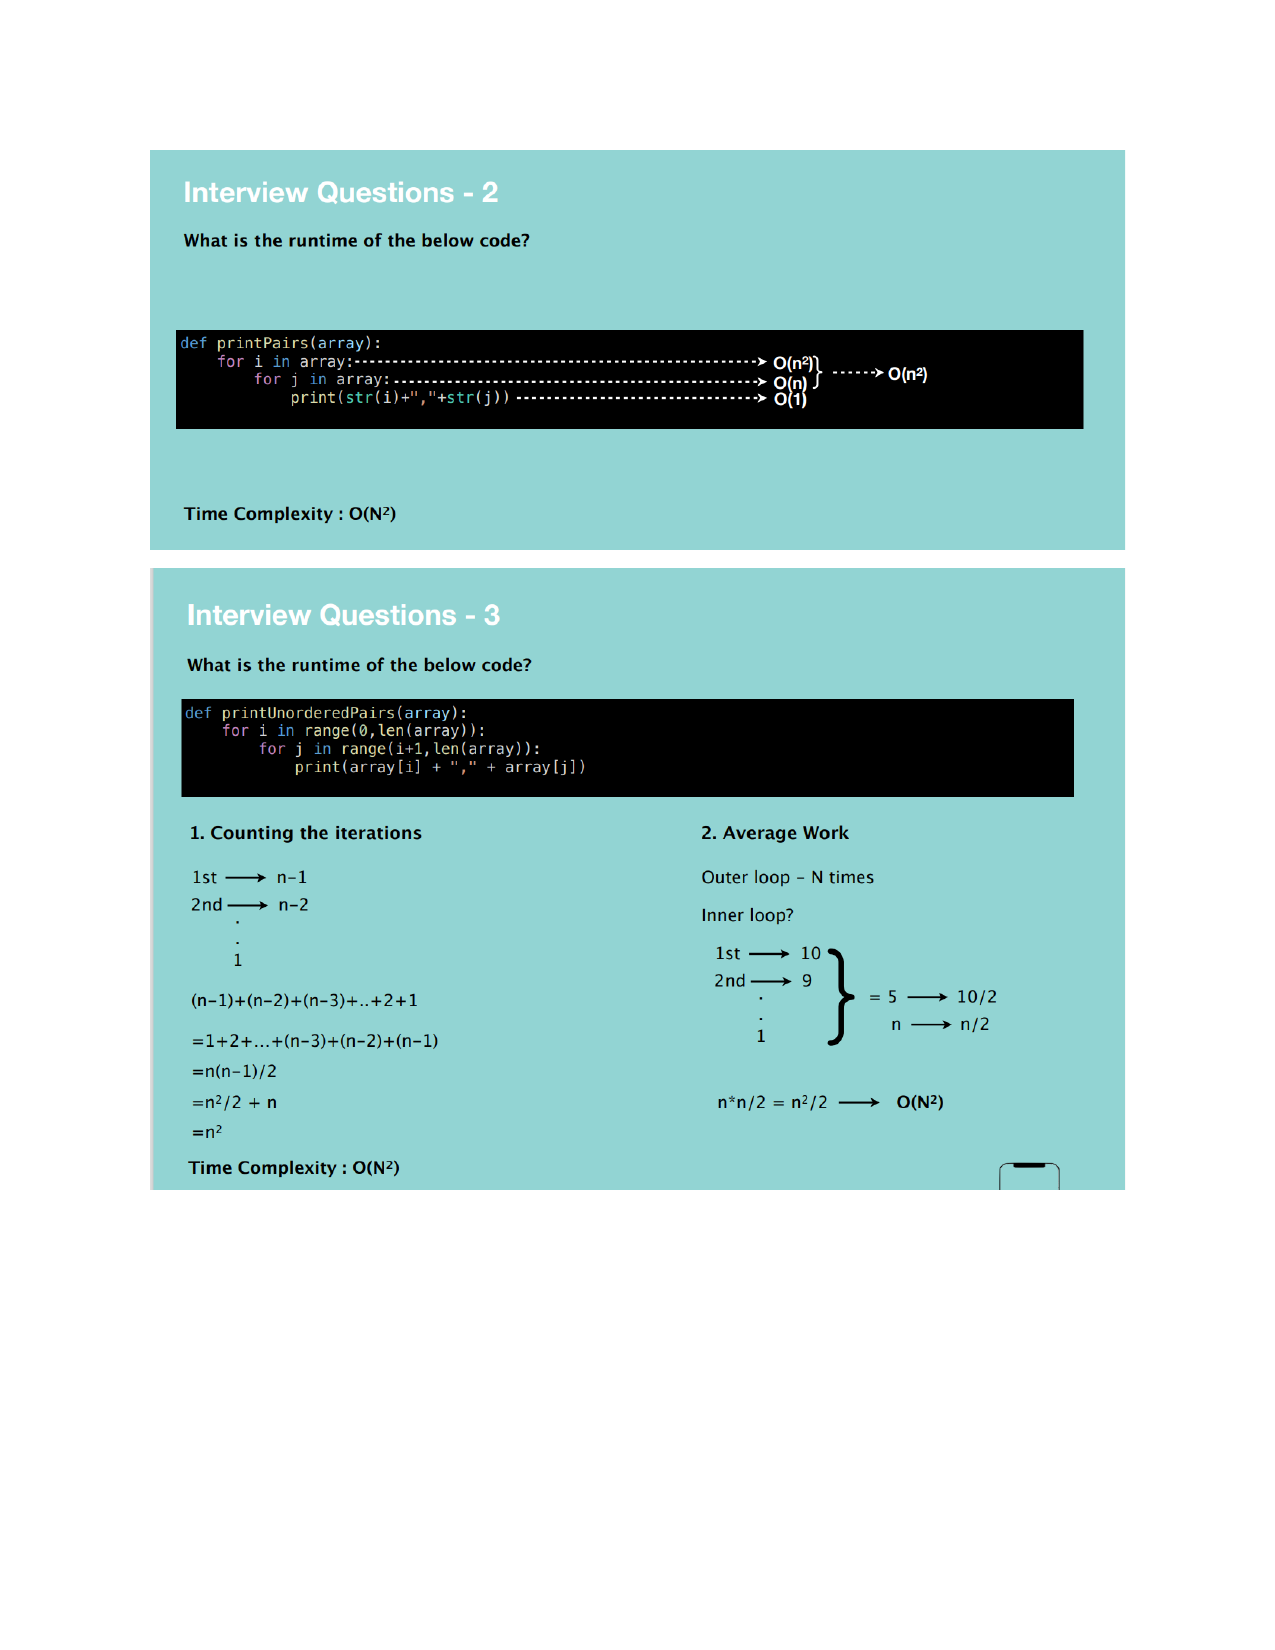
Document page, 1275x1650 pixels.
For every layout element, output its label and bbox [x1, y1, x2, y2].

picture [150, 568, 1125, 1190]
picture [150, 150, 1125, 550]
